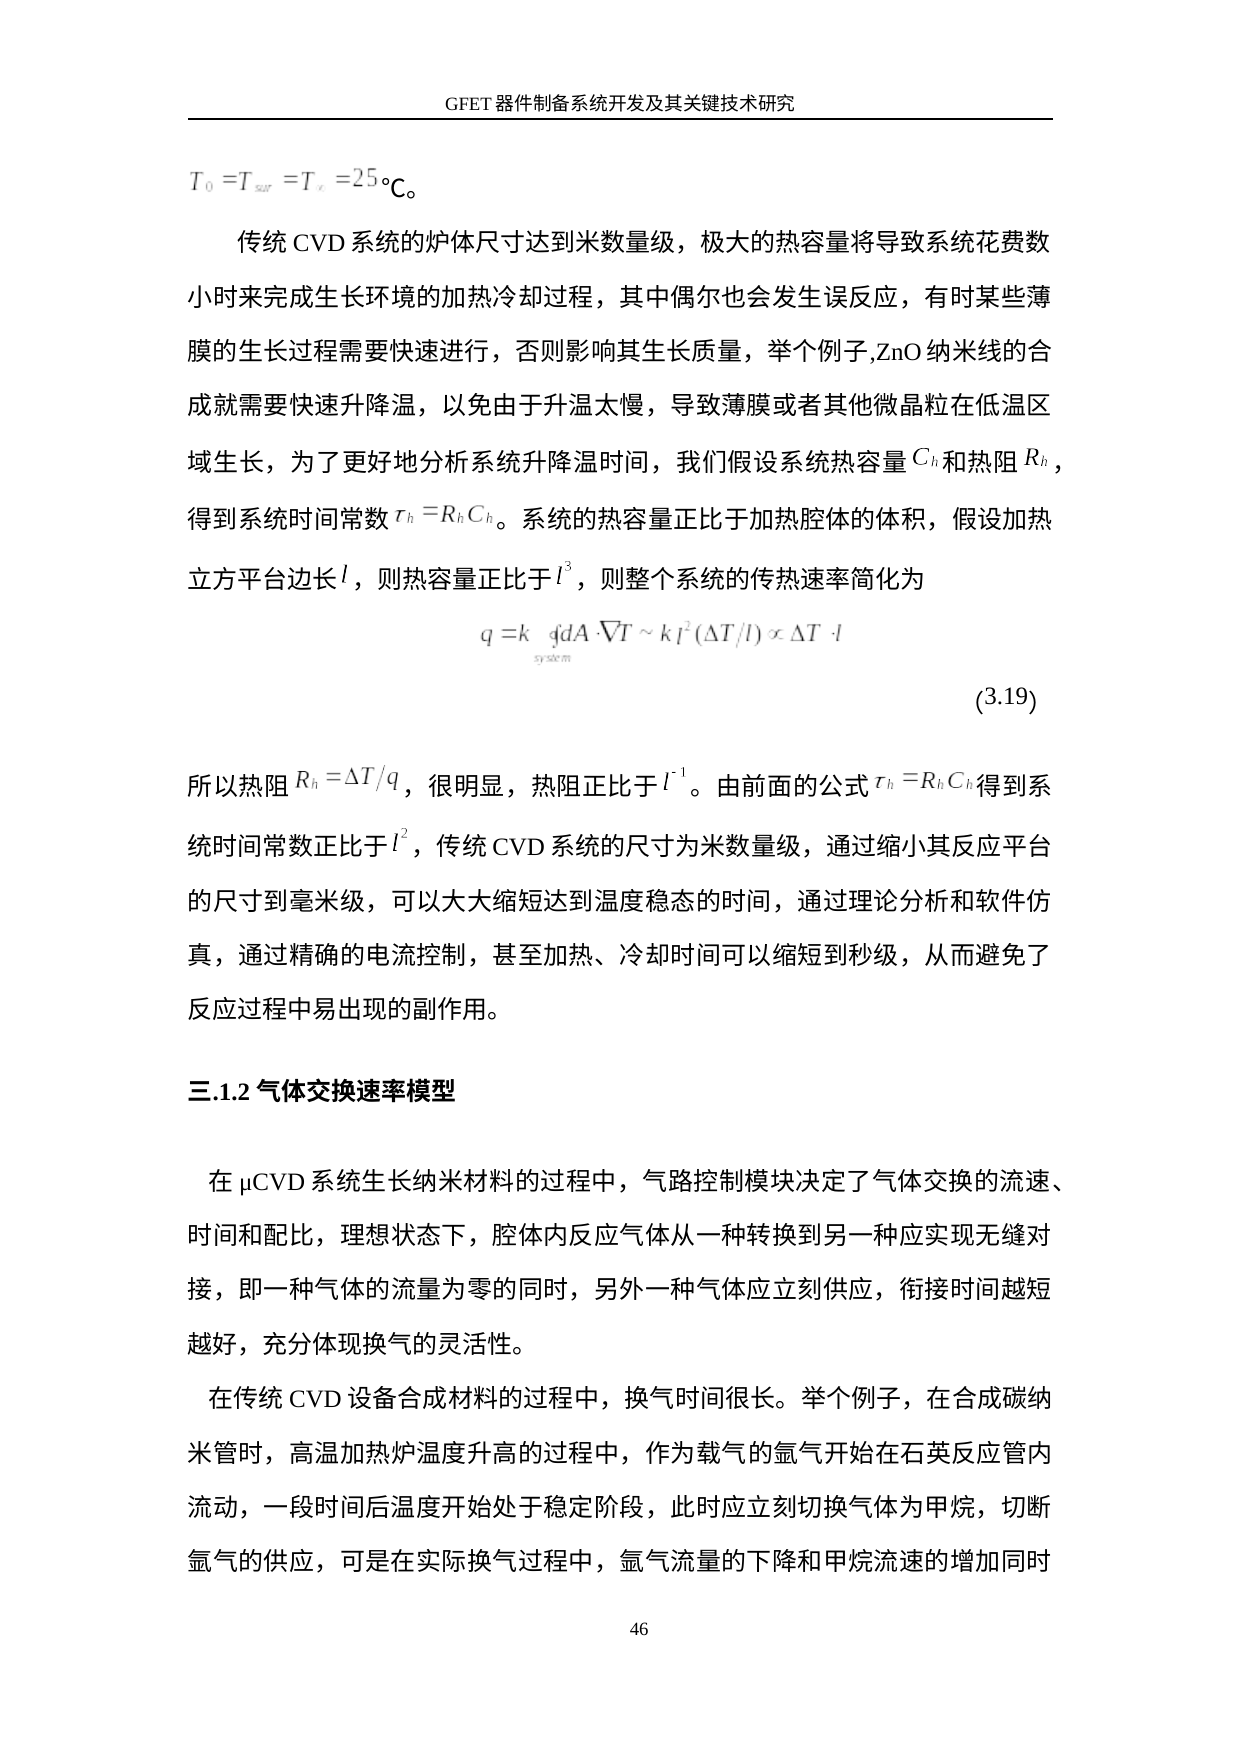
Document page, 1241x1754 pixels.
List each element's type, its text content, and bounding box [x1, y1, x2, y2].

text 所以热阻，很明显，热阻正比于。由前面的公式得到系统时间常数正比于，传统CVD系统的尺寸为米数量级，通过缩小其反应平台的尺寸到毫米级，可以大大缩短达到温度稳态的时间，通过理论分析和软件仿真，通过精确的电流控制，甚至加热、冷却时间可以缩短到秒级，从而避免了反应过程中易出现的副作用。 [187, 759, 1053, 1026]
text （3.19） [187, 614, 1053, 720]
text 在μCVD系统生长纳米材料的过程中，气路控制模块决定了气体交换的流速、时间和配比，理想状态下，腔体内反应气体从一种转换到另一种应实现无缝对接，即一种气体的流量为零的同时，另外一种气体应立刻供应，衔接时间越短越好，充分体现换气的灵活性。 [187, 1161, 1053, 1361]
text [187, 1379, 1053, 1578]
text 传统CVD系统的炉体尺寸达到米数量级，极大的热容量将导致系统花费数小时来完成生长环境的加热冷却过程，其中偶尔也会发生误反应，有时某些薄膜的生长过程需要快速进行，否则影响其生长质量，举个例子,ZnO纳米线的合成就需要快速升降温，以免由于升温太慢，导致薄膜或者其他微晶粒在低温区域生长，为了更好地分析系统升降温时间，我们假设系统热容量和热阻，得到系统时间常数。系统的热容量正比于加热腔体的体积，假设加热立方平台边长，则热容量正比于，则整个系统的传热速率简化为 [187, 223, 1053, 596]
subtitle 气体交换速率模型 [187, 1071, 1053, 1108]
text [187, 164, 1053, 204]
